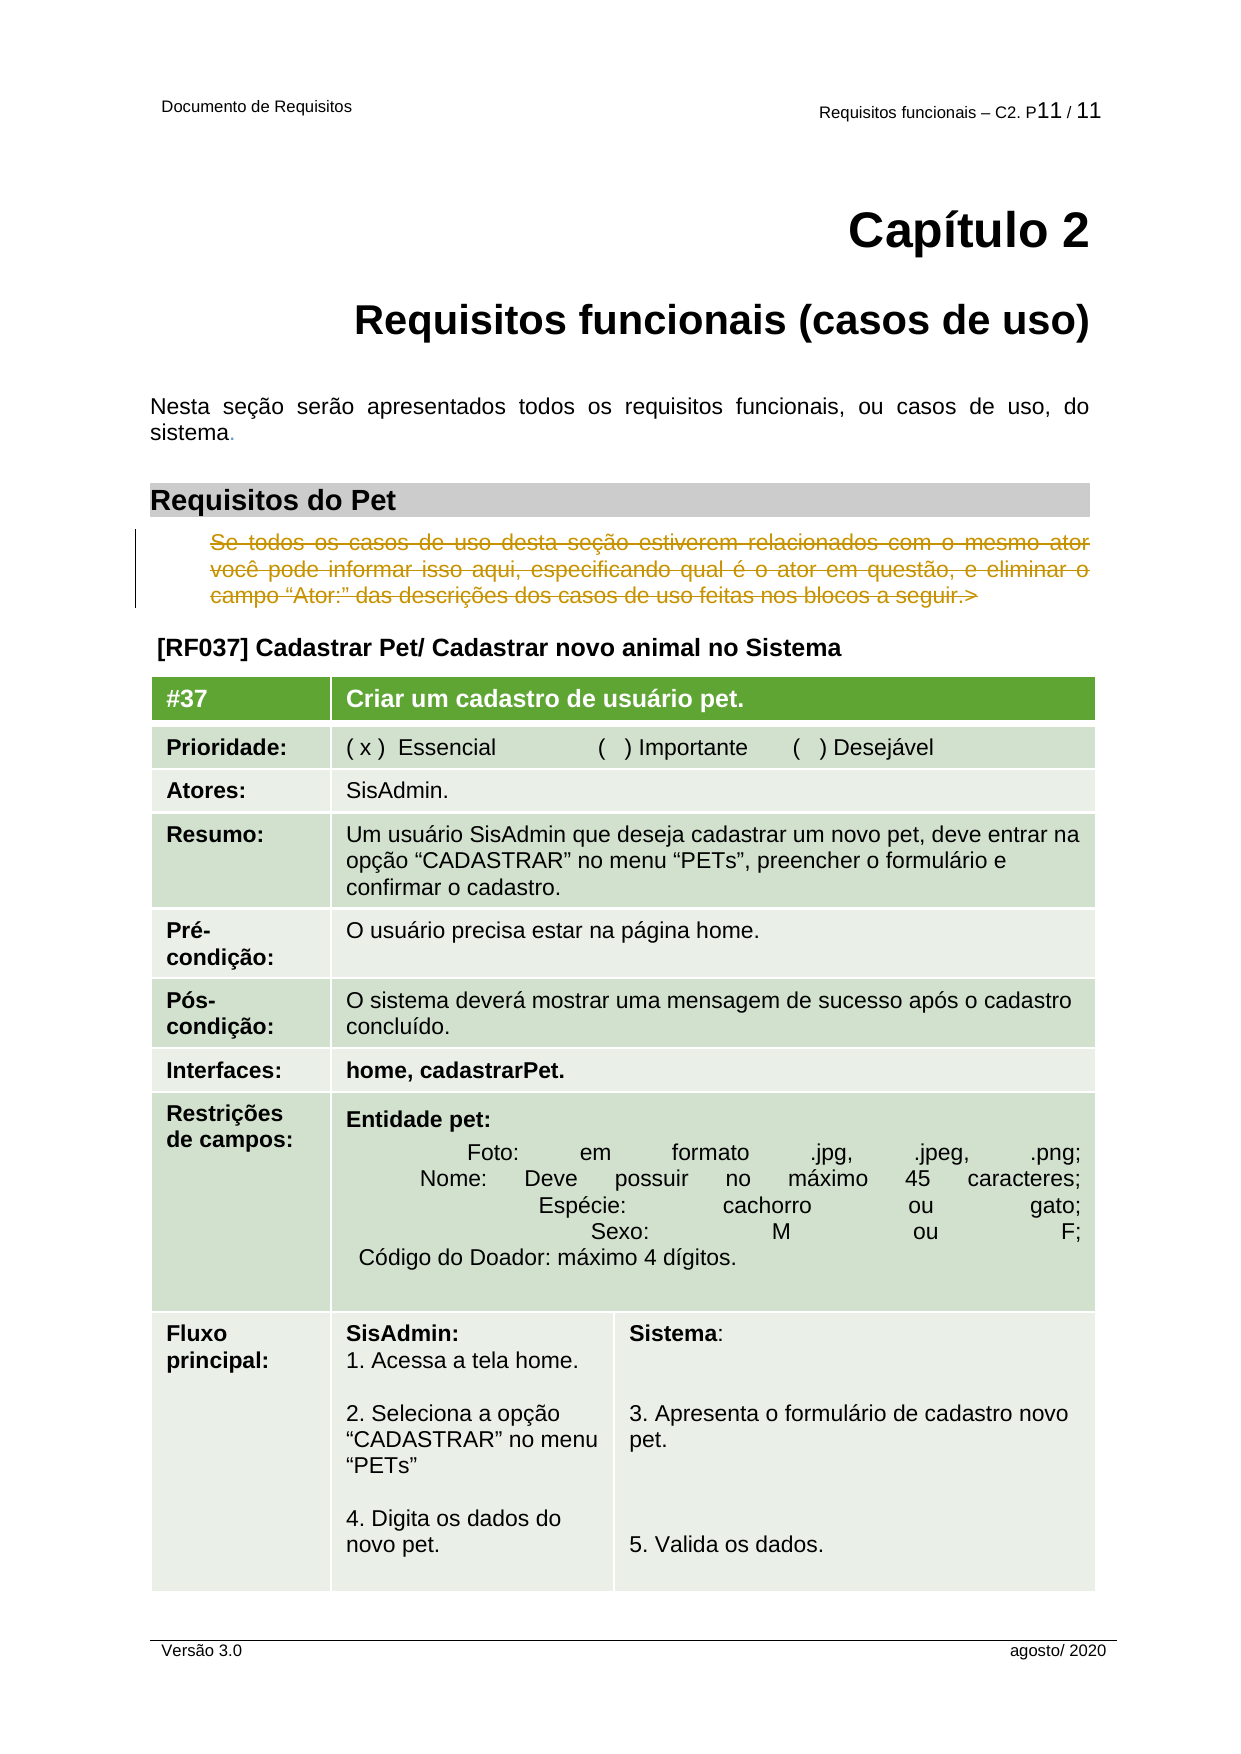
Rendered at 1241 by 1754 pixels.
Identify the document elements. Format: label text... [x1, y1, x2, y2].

text Nesta seção serão apresentados todos os requisitos funcionais, ou casos de uso, do sistema. [150, 393, 1090, 446]
table_cell Um usuário SisAdmin que deseja cadastrar um novo pet, deve entrar na opção “CADASTRAR” no menu “PETs”, preencher o formulário e confirmar o cadastro. [332, 814, 1095, 907]
table_cell home, cadastrarPet. [332, 1049, 1095, 1091]
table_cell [332, 1313, 613, 1591]
table_cell Restrições de campos: [152, 1093, 330, 1311]
table_header #37 [152, 677, 330, 720]
subtitle [RF037] Cadastrar Pet/ Cadastrar novo animal no Sistema [150, 633, 1090, 662]
table_cell Pré-condição: [152, 910, 330, 977]
table_cell Atores: [152, 770, 330, 811]
table_cell SisAdmin. [332, 770, 1095, 811]
table_cell Fluxo principal: [152, 1313, 330, 1591]
table_cell Interfaces: [152, 1049, 330, 1091]
subtitle Requisitos funcionais (casos de uso) [150, 295, 1090, 343]
table_cell Entidade pet: Foto: em formato .jpg, .jpeg, .png; Nome: Deve possuir no máximo 45 caracteres; Espécie: cachorro ou gato; Sexo: M ou F; Código do Doador: máximo 4 dígitos. [332, 1093, 1095, 1311]
table_cell O usuário precisa estar na página home. [332, 910, 1095, 977]
table_cell Prioridade: [152, 727, 330, 768]
table_header Criar um cadastro de usuário pet. [332, 677, 1095, 720]
subtitle Capítulo 2 [210, 200, 1090, 257]
table_cell O sistema deverá mostrar uma mensagem de sucesso após o cadastro concluído. [332, 979, 1095, 1047]
table_cell Resumo: [152, 814, 330, 907]
table_cell Pós-condição: [152, 979, 330, 1047]
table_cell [615, 1313, 1095, 1591]
subtitle Requisitos do Pet [150, 483, 1090, 517]
table_cell ( x ) Essencial ( ) Importante ( ) Desejável [332, 727, 1095, 768]
